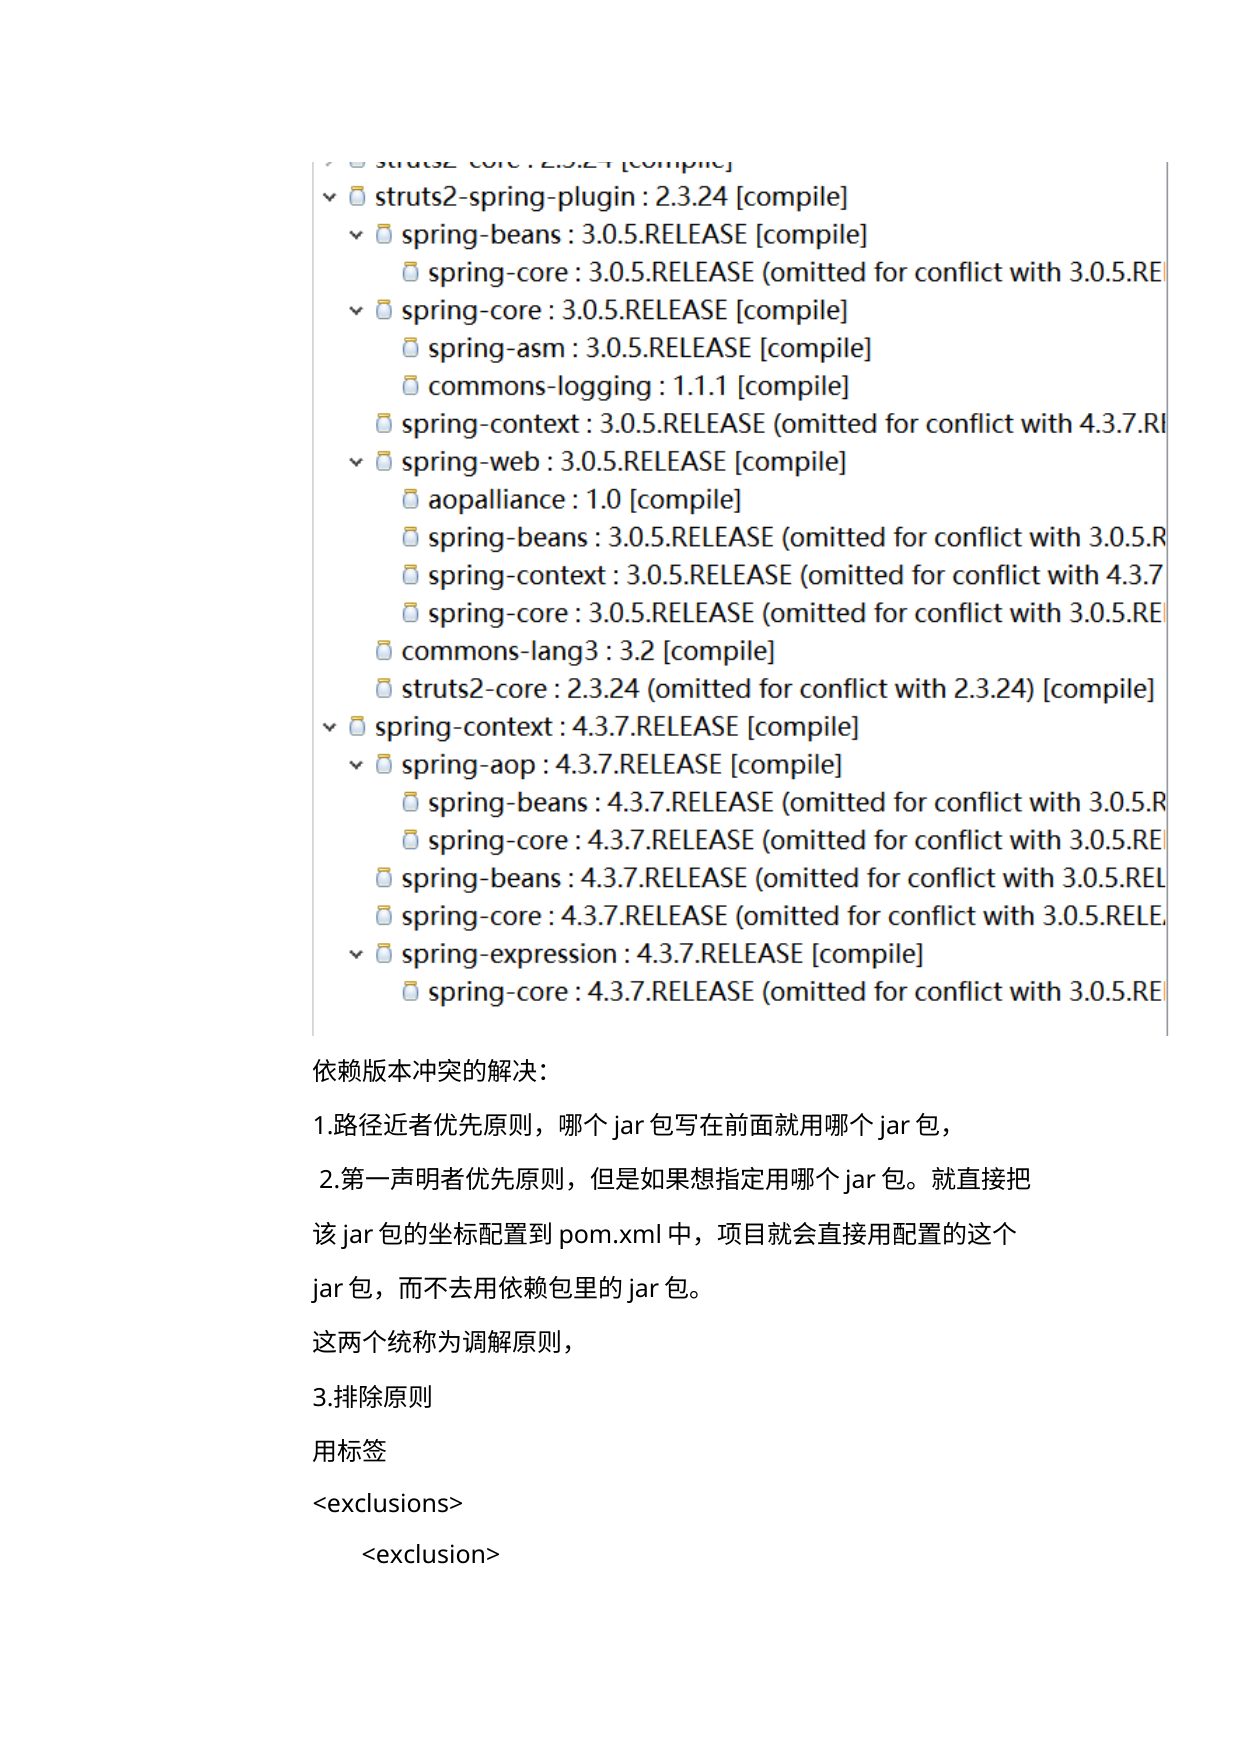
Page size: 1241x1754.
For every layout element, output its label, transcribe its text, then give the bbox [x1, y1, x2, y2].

picture [312, 162, 1178, 1036]
text 2.第一声明者优先原则，但是如果想指定用哪个jar包。就直接把该jar包的坐标配置到pom.xml中，项目就会直接用配置的这个jar包，而不去用依赖包里的jar包。 [312, 1160, 1053, 1305]
text 用标签 [312, 1432, 1053, 1468]
text 依赖版本冲突的解决： [312, 1051, 1053, 1087]
text <exclusions> [312, 1486, 1053, 1520]
text 这两个统称为调解原则， [312, 1323, 1053, 1359]
text 1.路径近者优先原则，哪个jar包写在前面就用哪个jar包， [312, 1105, 1053, 1142]
text <exclusion> [312, 1537, 1053, 1571]
text 3.排除原则 [312, 1377, 1053, 1413]
